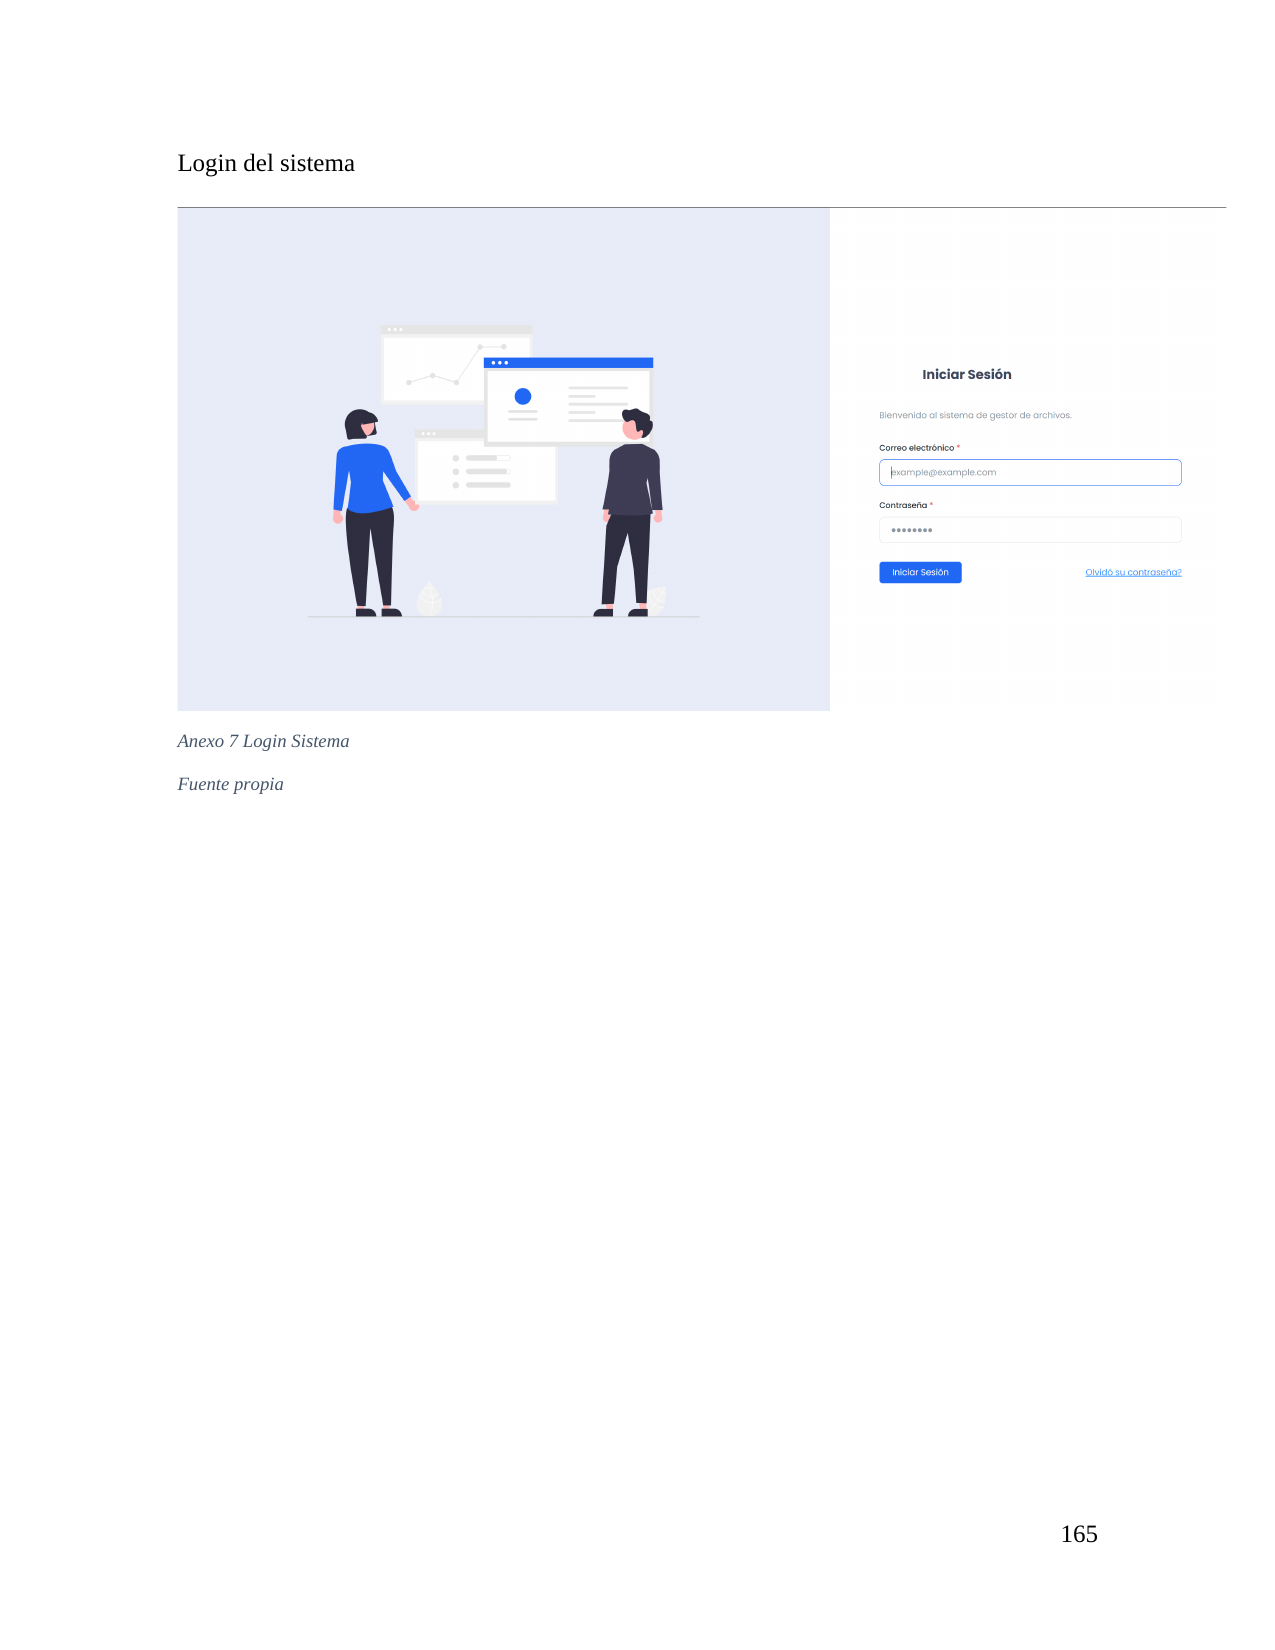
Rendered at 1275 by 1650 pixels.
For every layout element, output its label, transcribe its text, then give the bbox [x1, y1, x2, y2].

text Fuente propia [177, 772, 1098, 794]
picture [177, 207, 1227, 711]
text Login del sistema [177, 148, 1098, 176]
